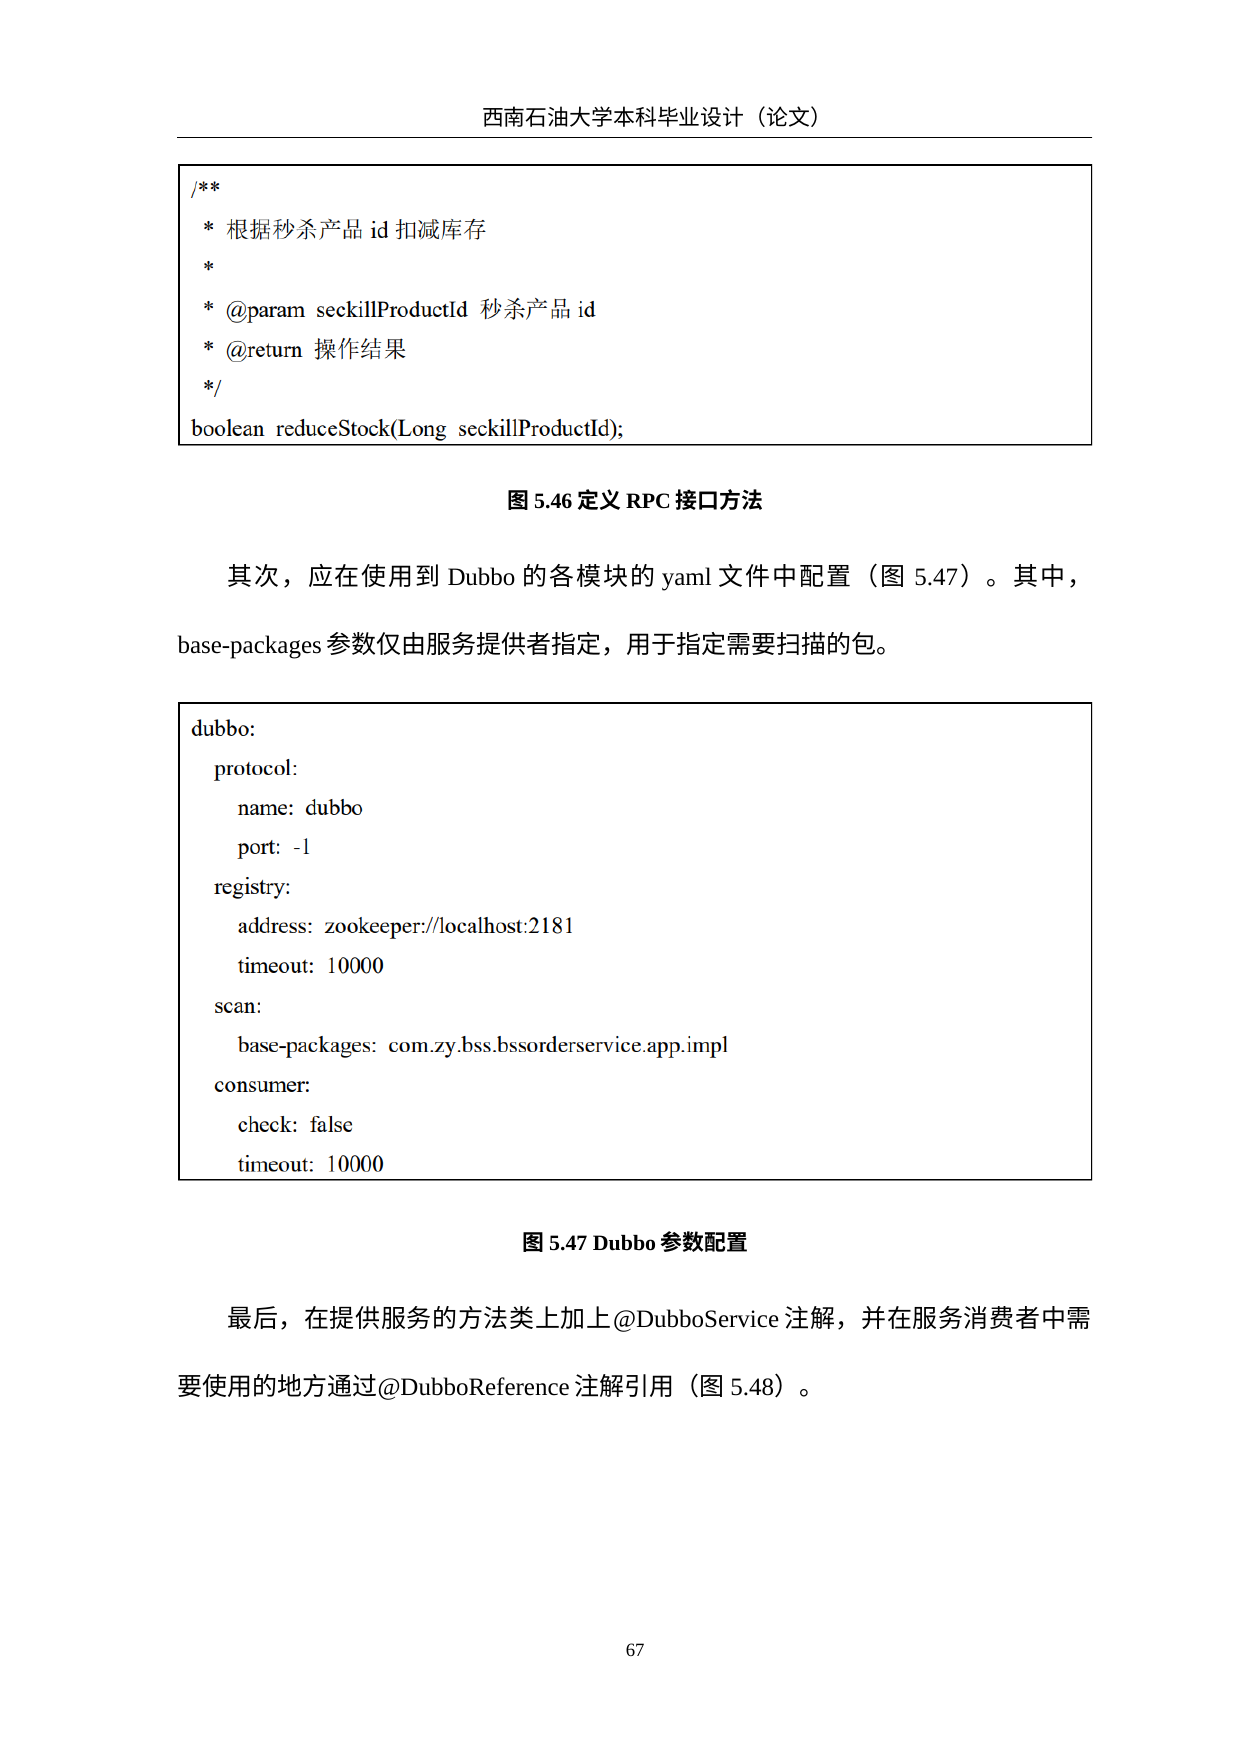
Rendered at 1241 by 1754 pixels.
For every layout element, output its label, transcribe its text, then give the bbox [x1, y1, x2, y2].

picture [177, 701, 1093, 1181]
picture [177, 163, 1093, 446]
